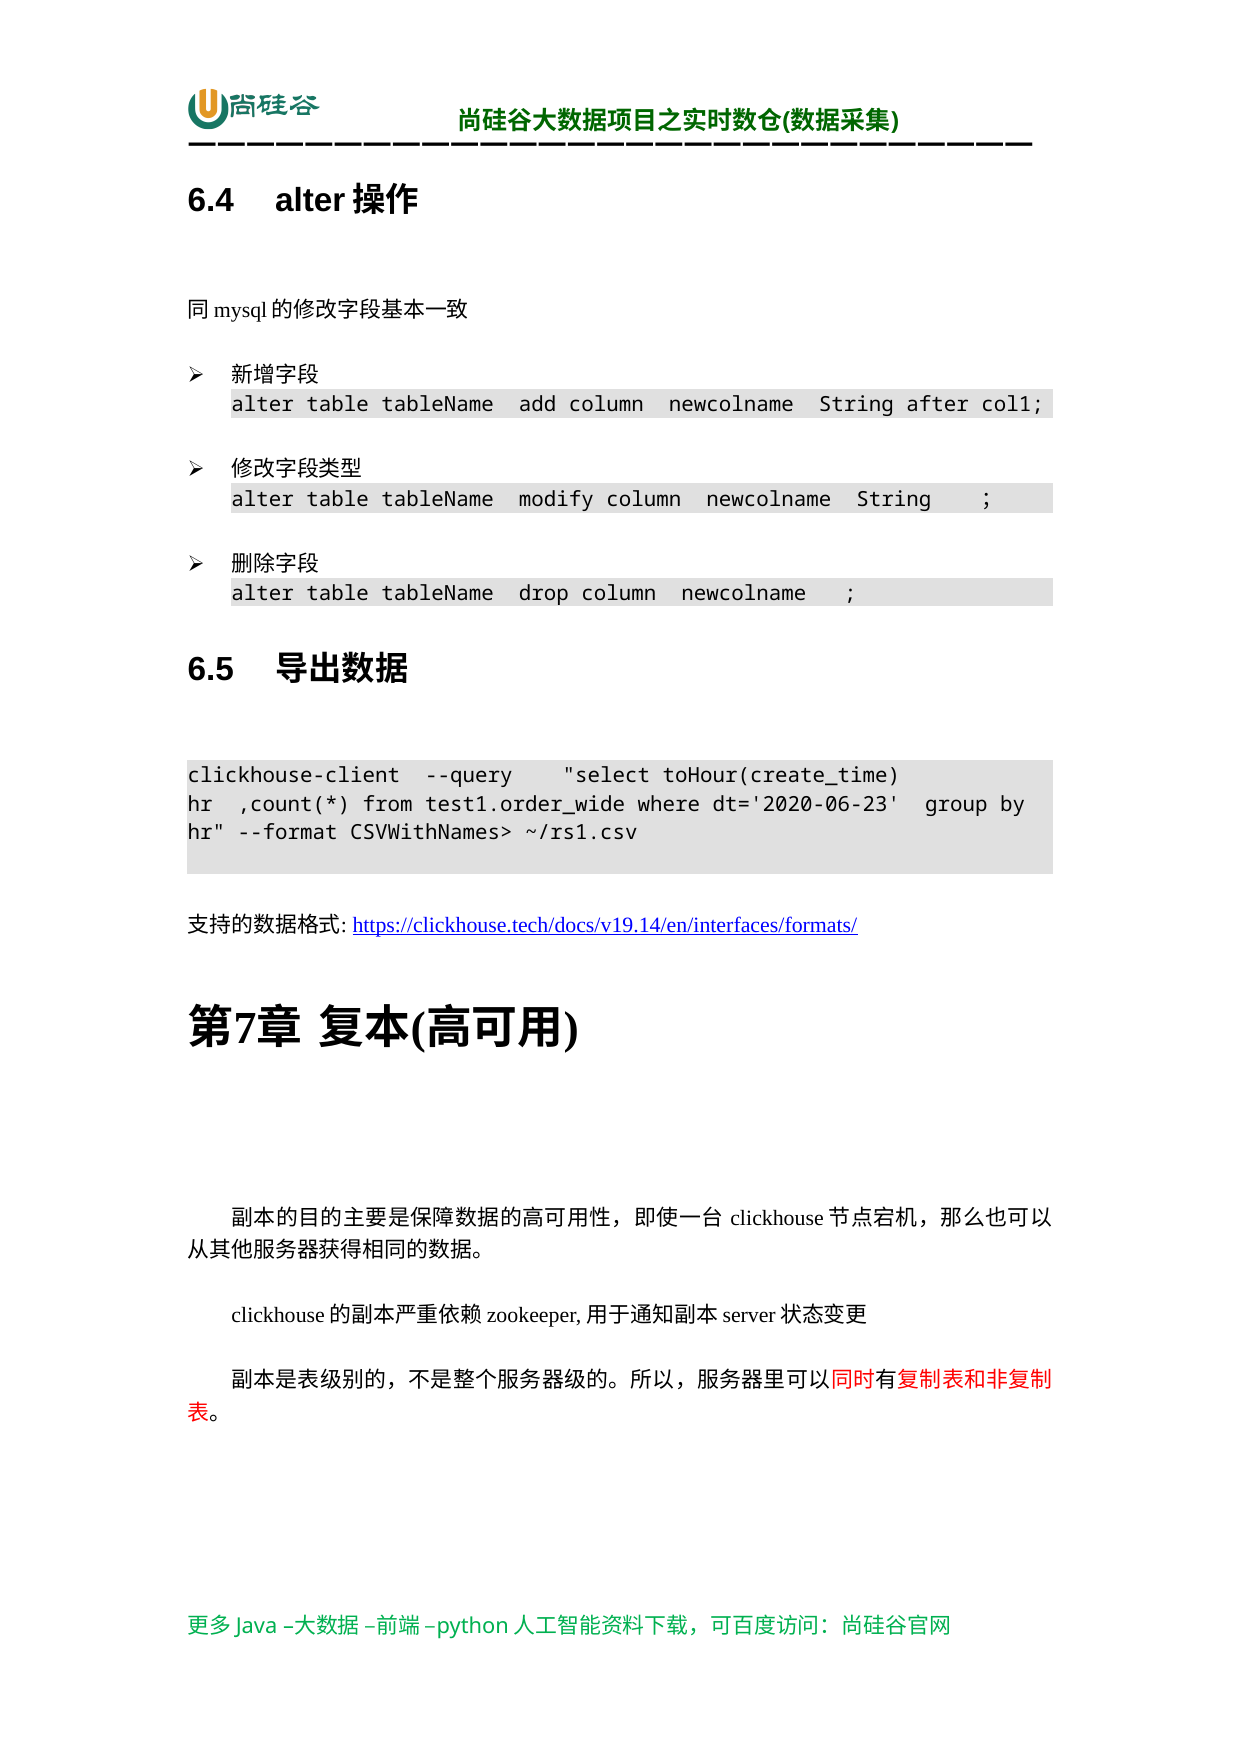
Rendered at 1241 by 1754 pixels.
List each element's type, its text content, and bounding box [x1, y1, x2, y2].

text clickhouse-client --query "select toHour(create_time) hr ,count(*) from test1.order_wide where dt='2020-06-23' group by hr" --format CSVWithNames> ~/rs1.csv [187, 760, 1053, 846]
text 支持的数据格式: https://clickhouse.tech/docs/v19.14/en/interfaces/formats/ [187, 906, 1053, 939]
list 修改字段类型 [187, 450, 1053, 483]
text 副本是表级别的，不是整个服务器级的。所以，服务器里可以同时有复制表和非复制表。 [187, 1362, 1053, 1427]
subtitle alter操作 [187, 165, 1053, 230]
text alter table tableName add column newcolname String after col1; [231, 389, 1053, 418]
subtitle 导出数据 [187, 633, 1053, 698]
list 删除字段 [187, 545, 1053, 578]
picture [187, 88, 321, 130]
text 同mysql的修改字段基本一致 [187, 292, 1053, 324]
text alter table tableName modify column newcolname String ； [231, 483, 1053, 513]
list 新增字段 [187, 357, 1053, 389]
subtitle 复本(高可用) [187, 974, 1053, 1072]
text 副本的目的主要是保障数据的高可用性，即使一台clickhouse节点宕机，那么也可以从其他服务器获得相同的数据。 [187, 1199, 1053, 1264]
text alter table tableName drop column newcolname ; [231, 578, 1053, 606]
text clickhouse的副本严重依赖zookeeper, 用于通知副本server状态变更 [187, 1297, 1053, 1329]
